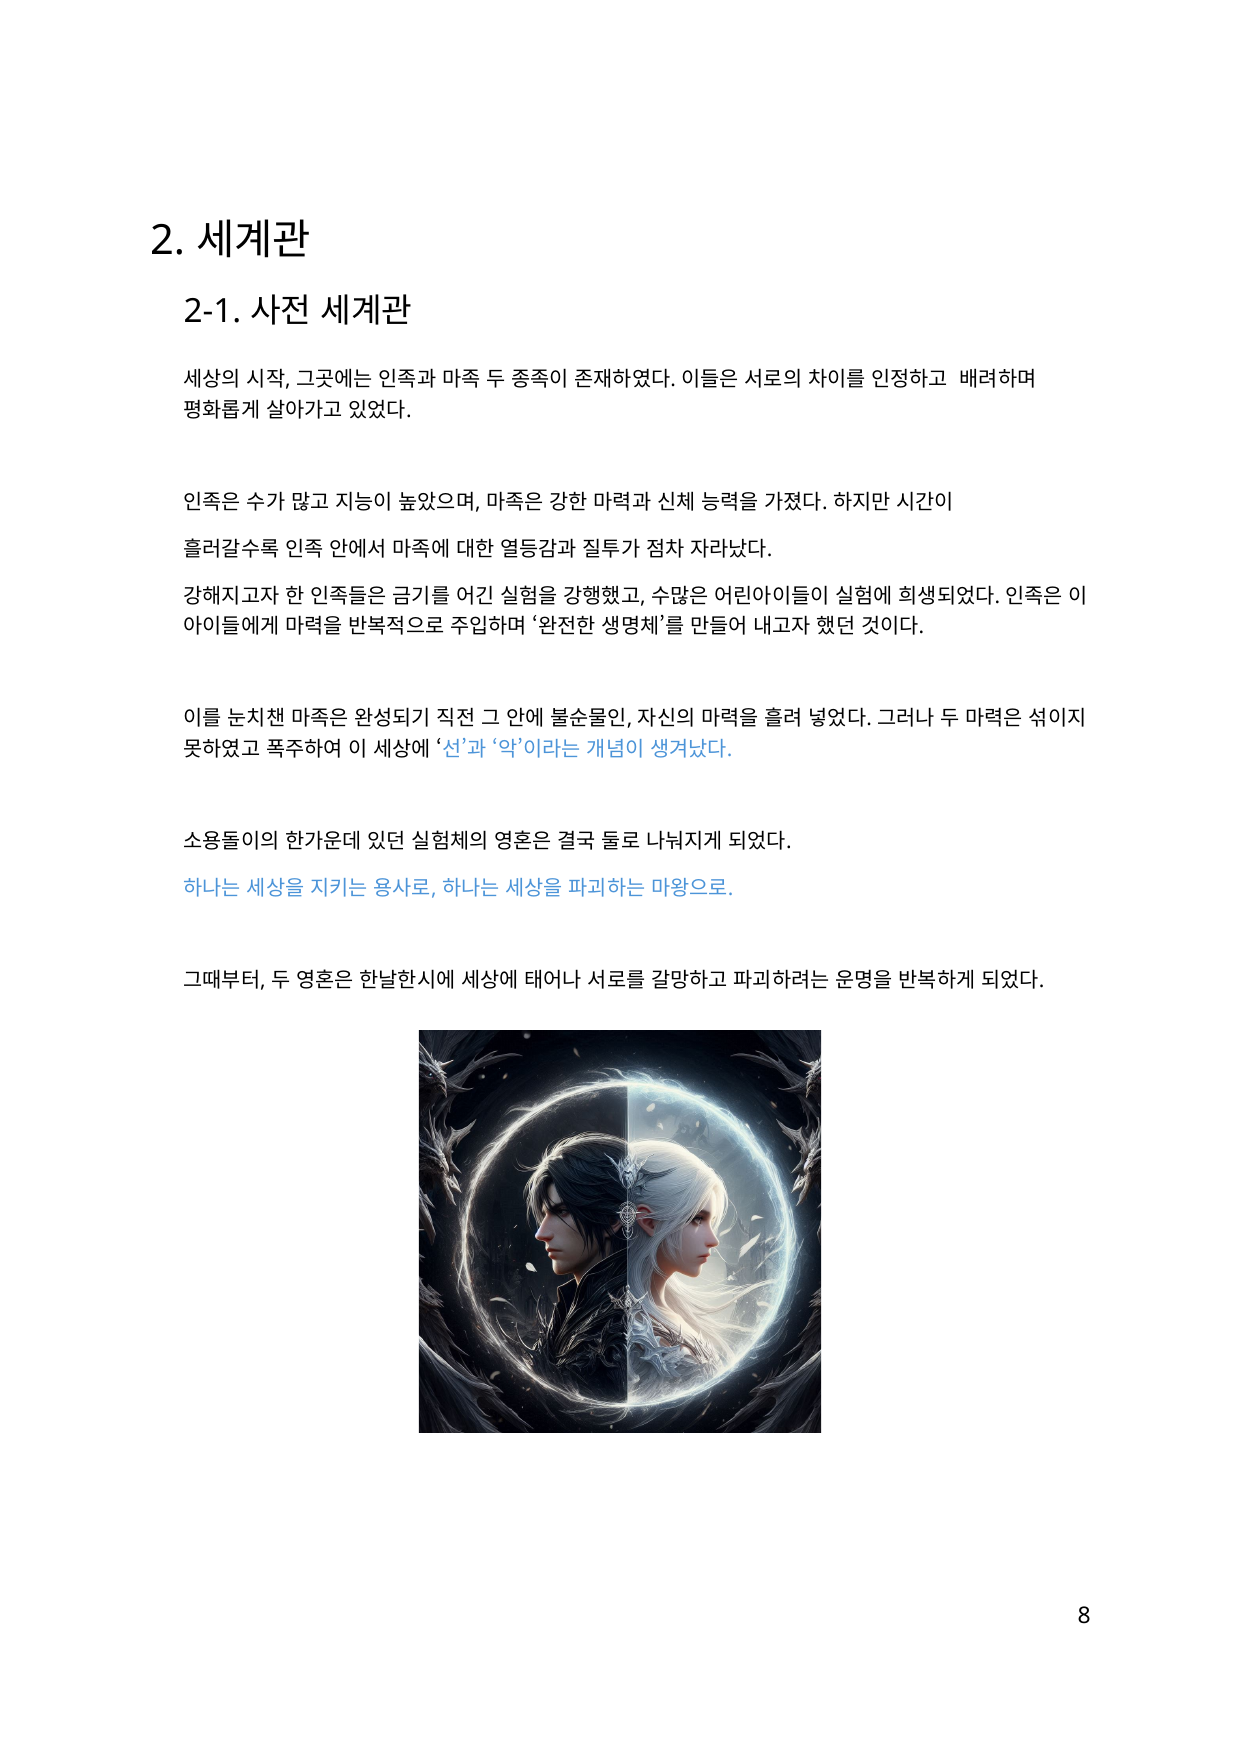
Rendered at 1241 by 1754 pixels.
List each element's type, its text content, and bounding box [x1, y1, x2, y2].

picture [418, 1030, 822, 1433]
text 그때부터, 두 영혼은 한날한시에 세상에 태어나 서로를 갈망하고 파괴하려는 운명을 반복하게 되었다. [183, 963, 1090, 993]
text 인족은 수가 많고 지능이 높았으며, 마족은 강한 마력과 신체 능력을 가졌다. 하지만 시간이 [150, 485, 1090, 515]
text 강해지고자 한 인족들은 금기를 어긴 실험을 강행했고, 수많은 어린아이들이 실험에 희생되었다. 인족은 이 아이들에게 마력을 반복적으로 주입하며 ‘완전한 생명체’를 만들어 내고자 했던 것이다. [183, 579, 1090, 640]
subtitle 2. 세계관 [150, 206, 1090, 267]
text 하나는 세상을 지키는 용사로, 하나는 세상을 파괴하는 마왕으로. [150, 871, 1090, 901]
text 이를 눈치챈 마족은 완성되기 직전 그 안에 불순물인, 자신의 마력을 흘려 넣었다. 그러나 두 마력은 섞이지 못하였고 폭주하여 이 세상에 ‘선’과 ‘악’이라는 개념이 생겨났다. [183, 701, 1090, 762]
text 세상의 시작, 그곳에는 인족과 마족 두 종족이 존재하였다. 이들은 서로의 차이를 인정하고 배려하며 평화롭게 살아가고 있었다. [183, 363, 1090, 423]
text 소용돌이의 한가운데 있던 실험체의 영혼은 결국 둘로 나눠지게 되었다. [150, 824, 1090, 854]
text 흘러갈수록 인족 안에서 마족에 대한 열등감과 질투가 점차 자라났다. [150, 532, 1090, 562]
subtitle 2-1. 사전 세계관 [150, 283, 1090, 332]
